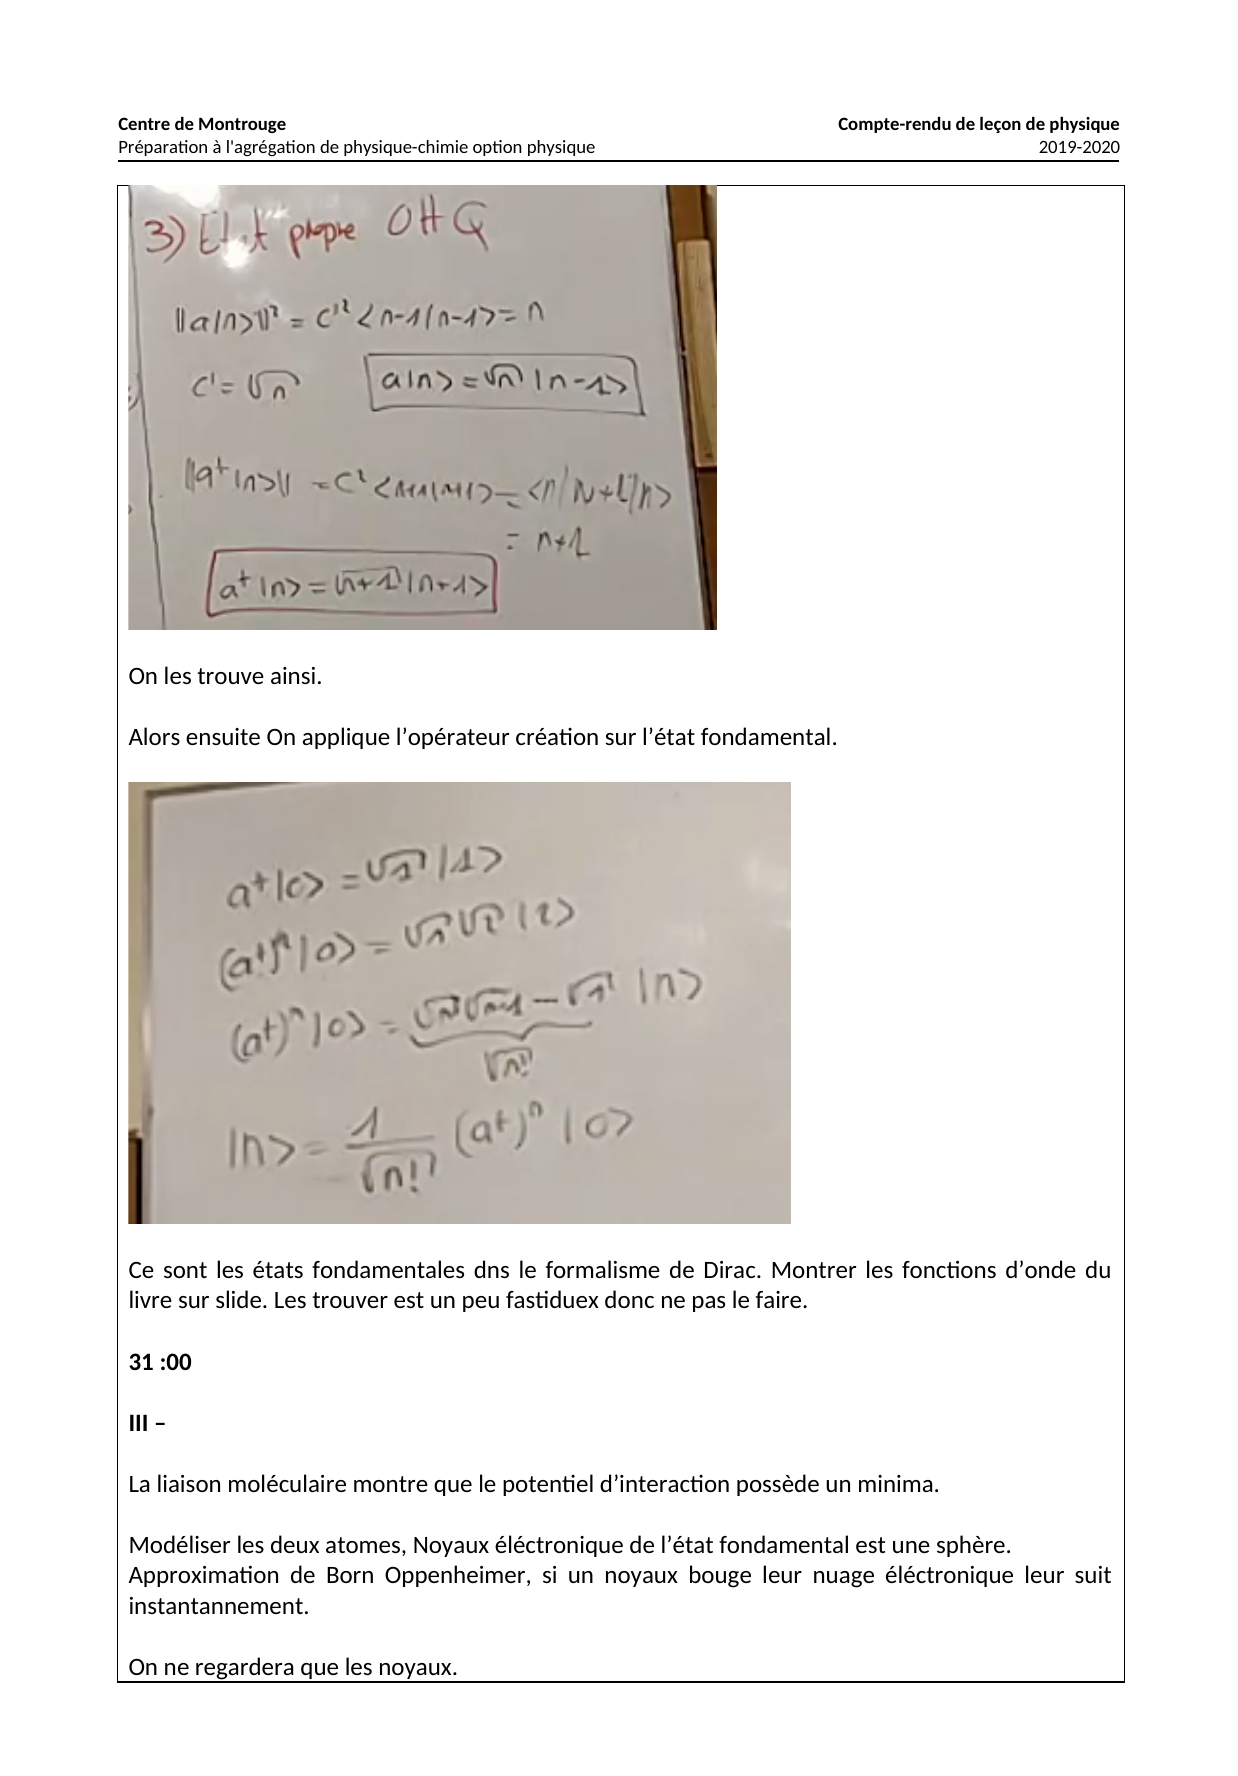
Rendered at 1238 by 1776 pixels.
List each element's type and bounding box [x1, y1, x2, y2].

picture [128, 185, 717, 630]
picture [128, 782, 791, 1224]
table_cell [118, 186, 1124, 1681]
